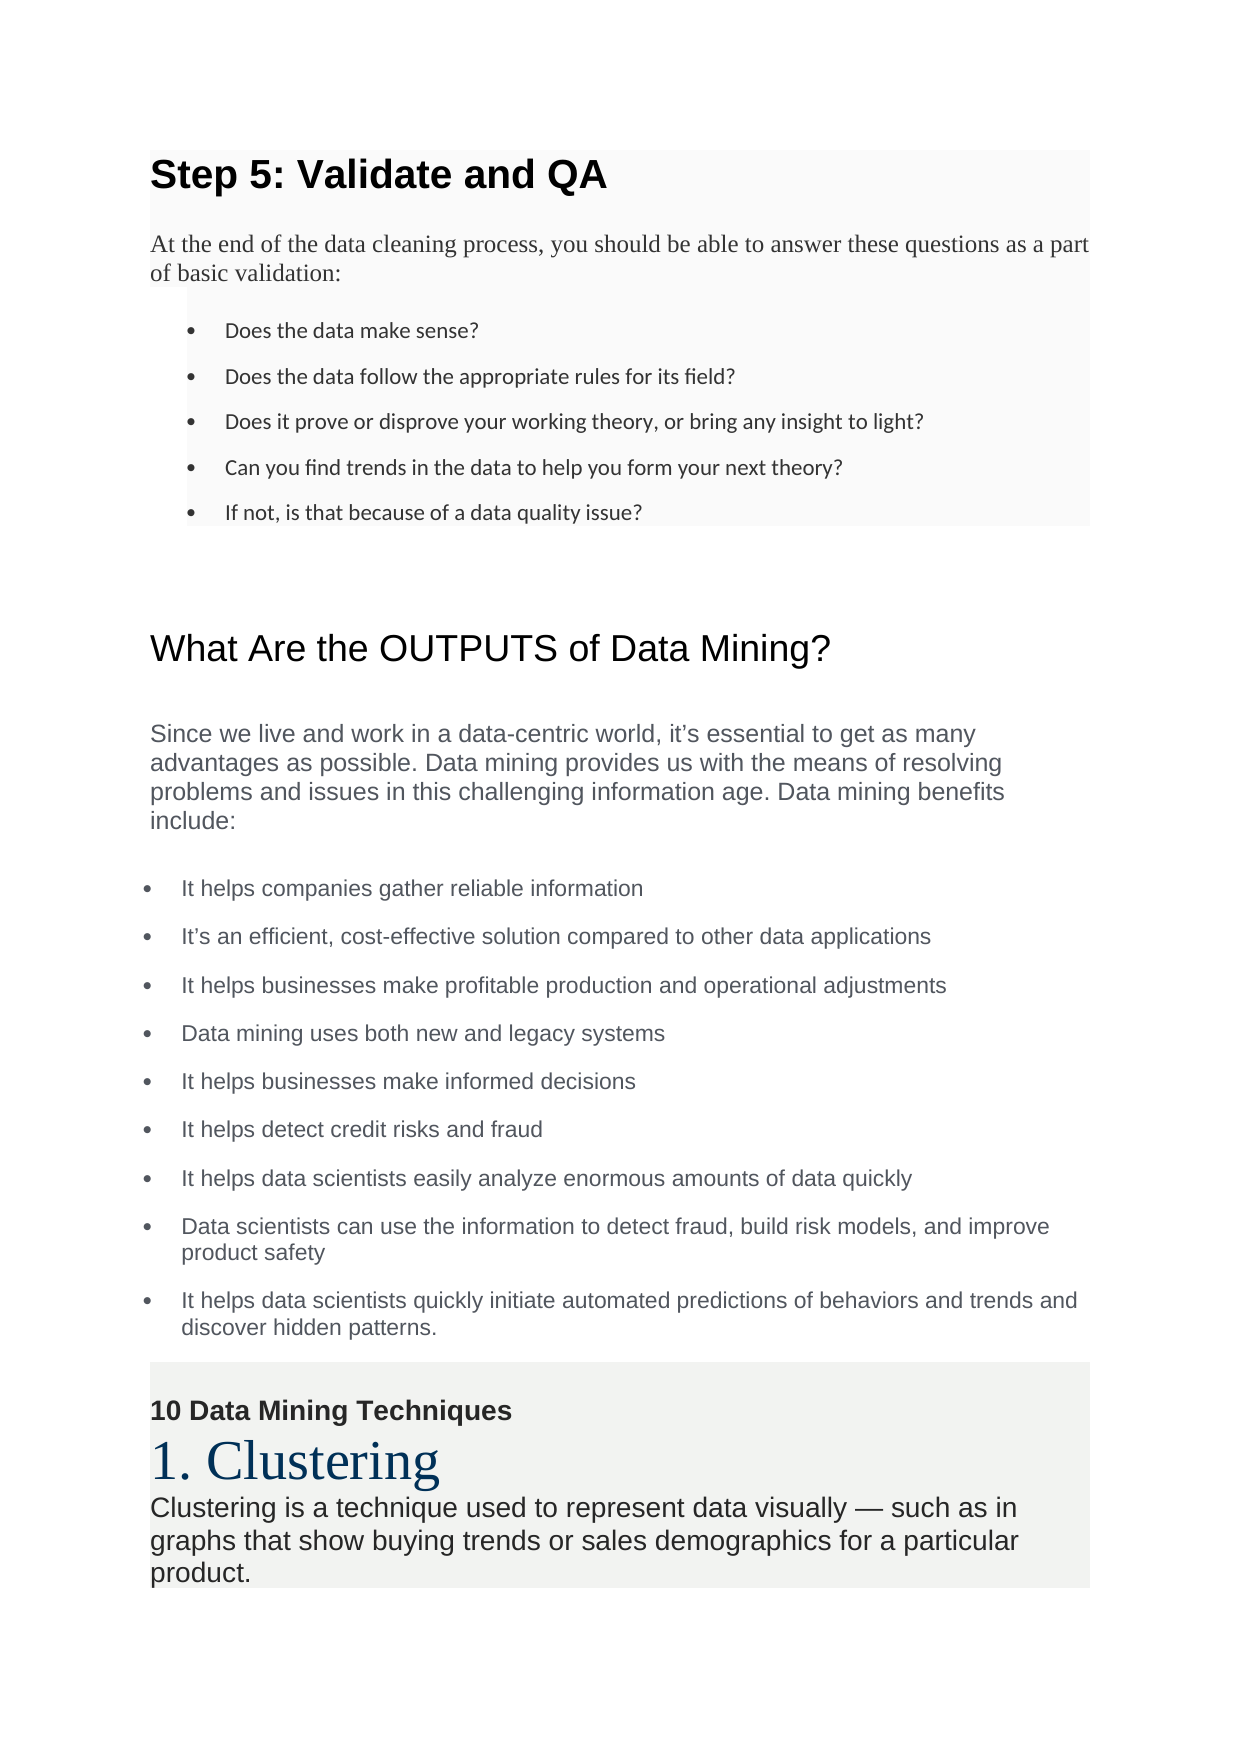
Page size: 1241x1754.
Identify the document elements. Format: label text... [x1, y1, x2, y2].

list Does the data follow the appropriate rules for its field? [187, 362, 1090, 390]
list Does the data make sense? [187, 316, 1090, 344]
list Data mining uses both new and legacy systems [144, 1020, 1090, 1046]
text At the end of the data cleaning process, you should be able to answer these questions as a part of basic validation: [150, 229, 1090, 287]
list Does it prove or disprove your working theory, or bring any insight to light? [187, 407, 1090, 435]
subtitle 1. Clustering [150, 1427, 1090, 1491]
list It helps data scientists quickly initiate automated predictions of behaviors and trends and discover hidden patterns. [144, 1287, 1090, 1340]
list Can you find trends in the data to help you form your next theory? [187, 453, 1090, 481]
subtitle What Are the OUTPUTS of Data Mining? [150, 626, 1090, 669]
list It helps data scientists easily analyze enormous amounts of data quickly [144, 1164, 1090, 1191]
list It helps companies gather reliable information [144, 875, 1090, 901]
text 10 Data Mining Techniques [150, 1394, 1090, 1427]
list It helps businesses make profitable production and operational adjustments [144, 972, 1090, 998]
list It helps businesses make informed decisions [144, 1068, 1090, 1094]
list It’s an efficient, cost-effective solution compared to other data applications [144, 923, 1090, 950]
list Data scientists can use the information to detect fraud, build risk models, and improve product safety [144, 1213, 1090, 1265]
list It helps detect credit risks and fraud [144, 1116, 1090, 1143]
text Clustering is a technique used to represent data visually — such as in graphs that show buying trends or sales demographics for a particular product. [150, 1491, 1090, 1588]
text Since we live and work in a data-centric world, it’s essential to get as many advantages as possible. Data mining provides us with the means of resolving problems and issues in this challenging information age. Data mining benefits include: [150, 719, 1090, 834]
subtitle Step 5: Validate and QA [150, 150, 1090, 197]
list If not, is that because of a data quality issue? [187, 498, 1090, 526]
